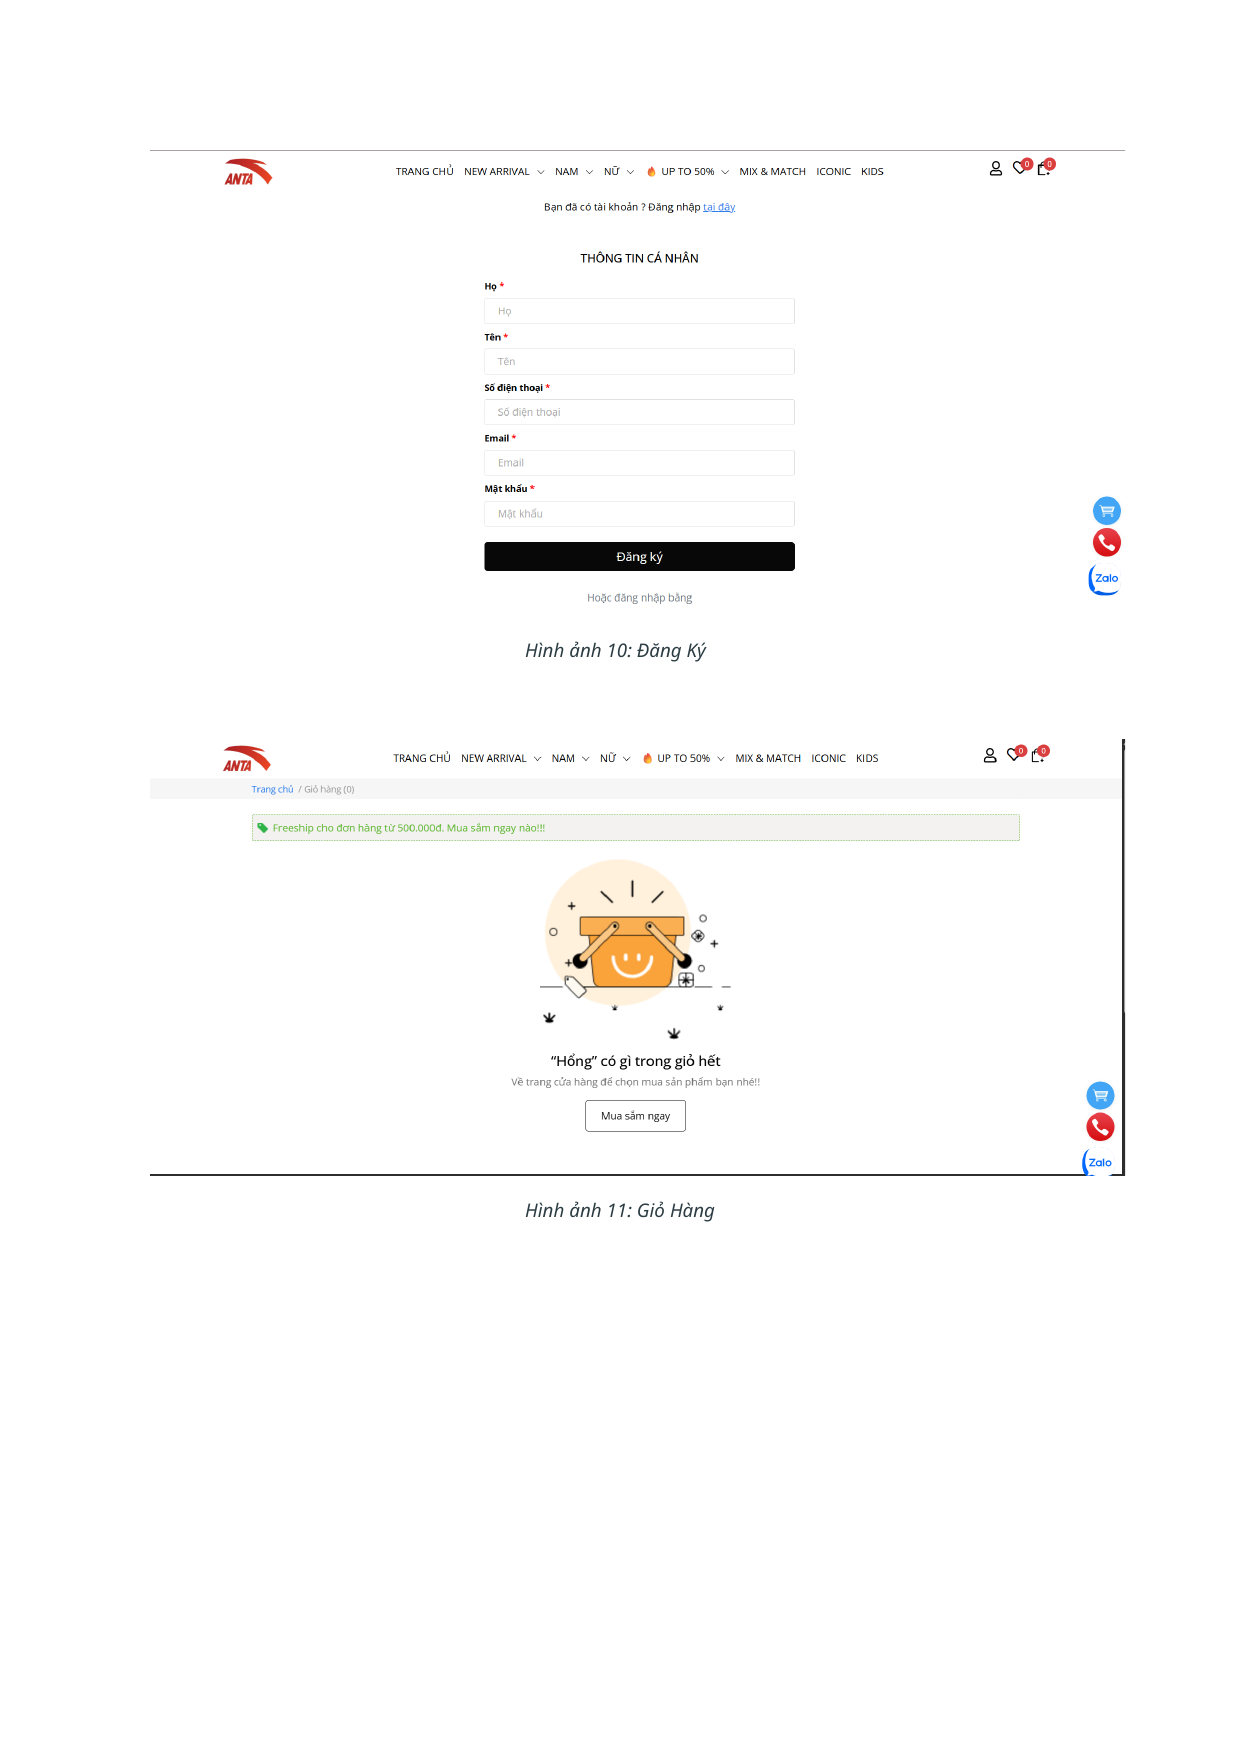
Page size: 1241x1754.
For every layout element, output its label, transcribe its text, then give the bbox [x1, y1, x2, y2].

picture [150, 739, 1125, 1176]
picture [150, 150, 1125, 616]
text Hình ảnh : Đăng Ký [525, 638, 1090, 663]
text Hình ảnh : Giỏ Hàng [450, 1198, 1090, 1223]
